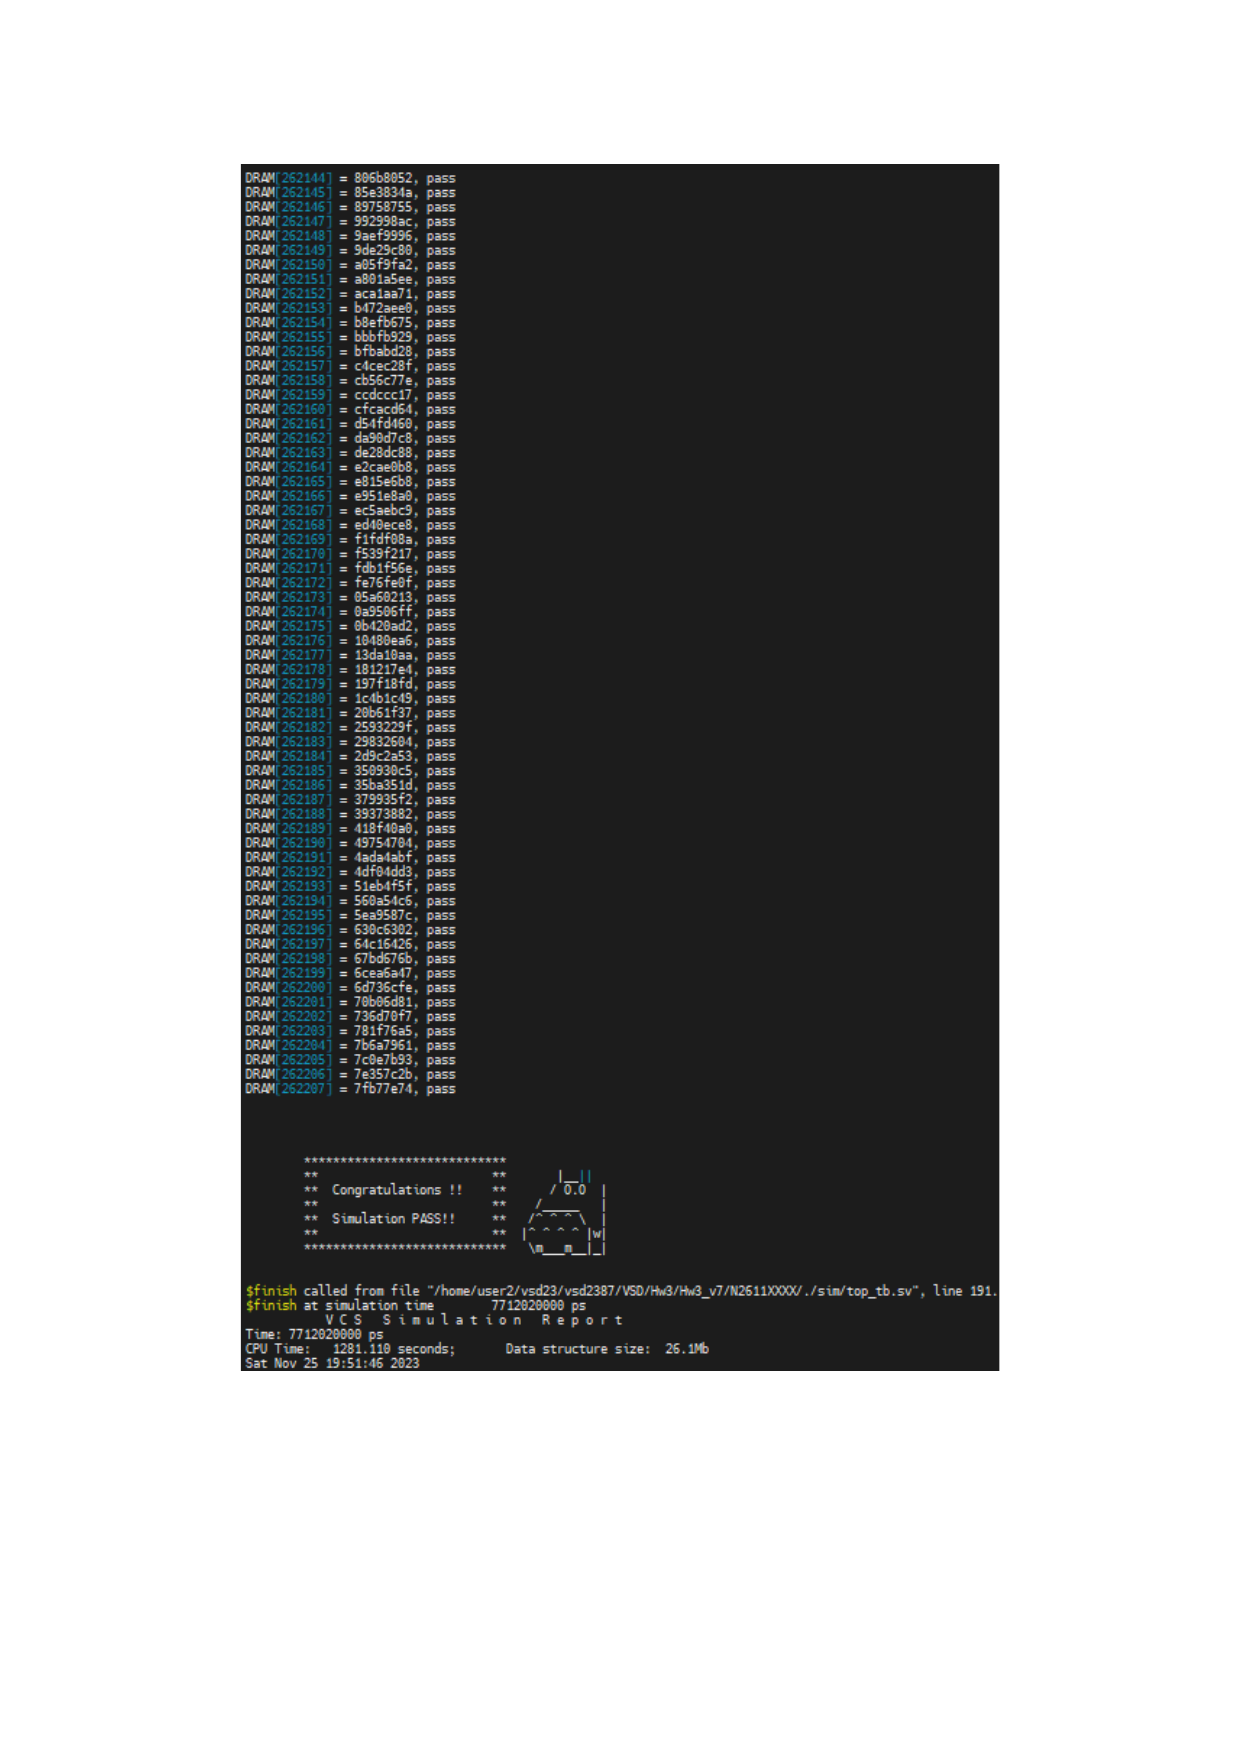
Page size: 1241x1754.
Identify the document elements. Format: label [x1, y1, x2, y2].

picture [240, 164, 1000, 1371]
